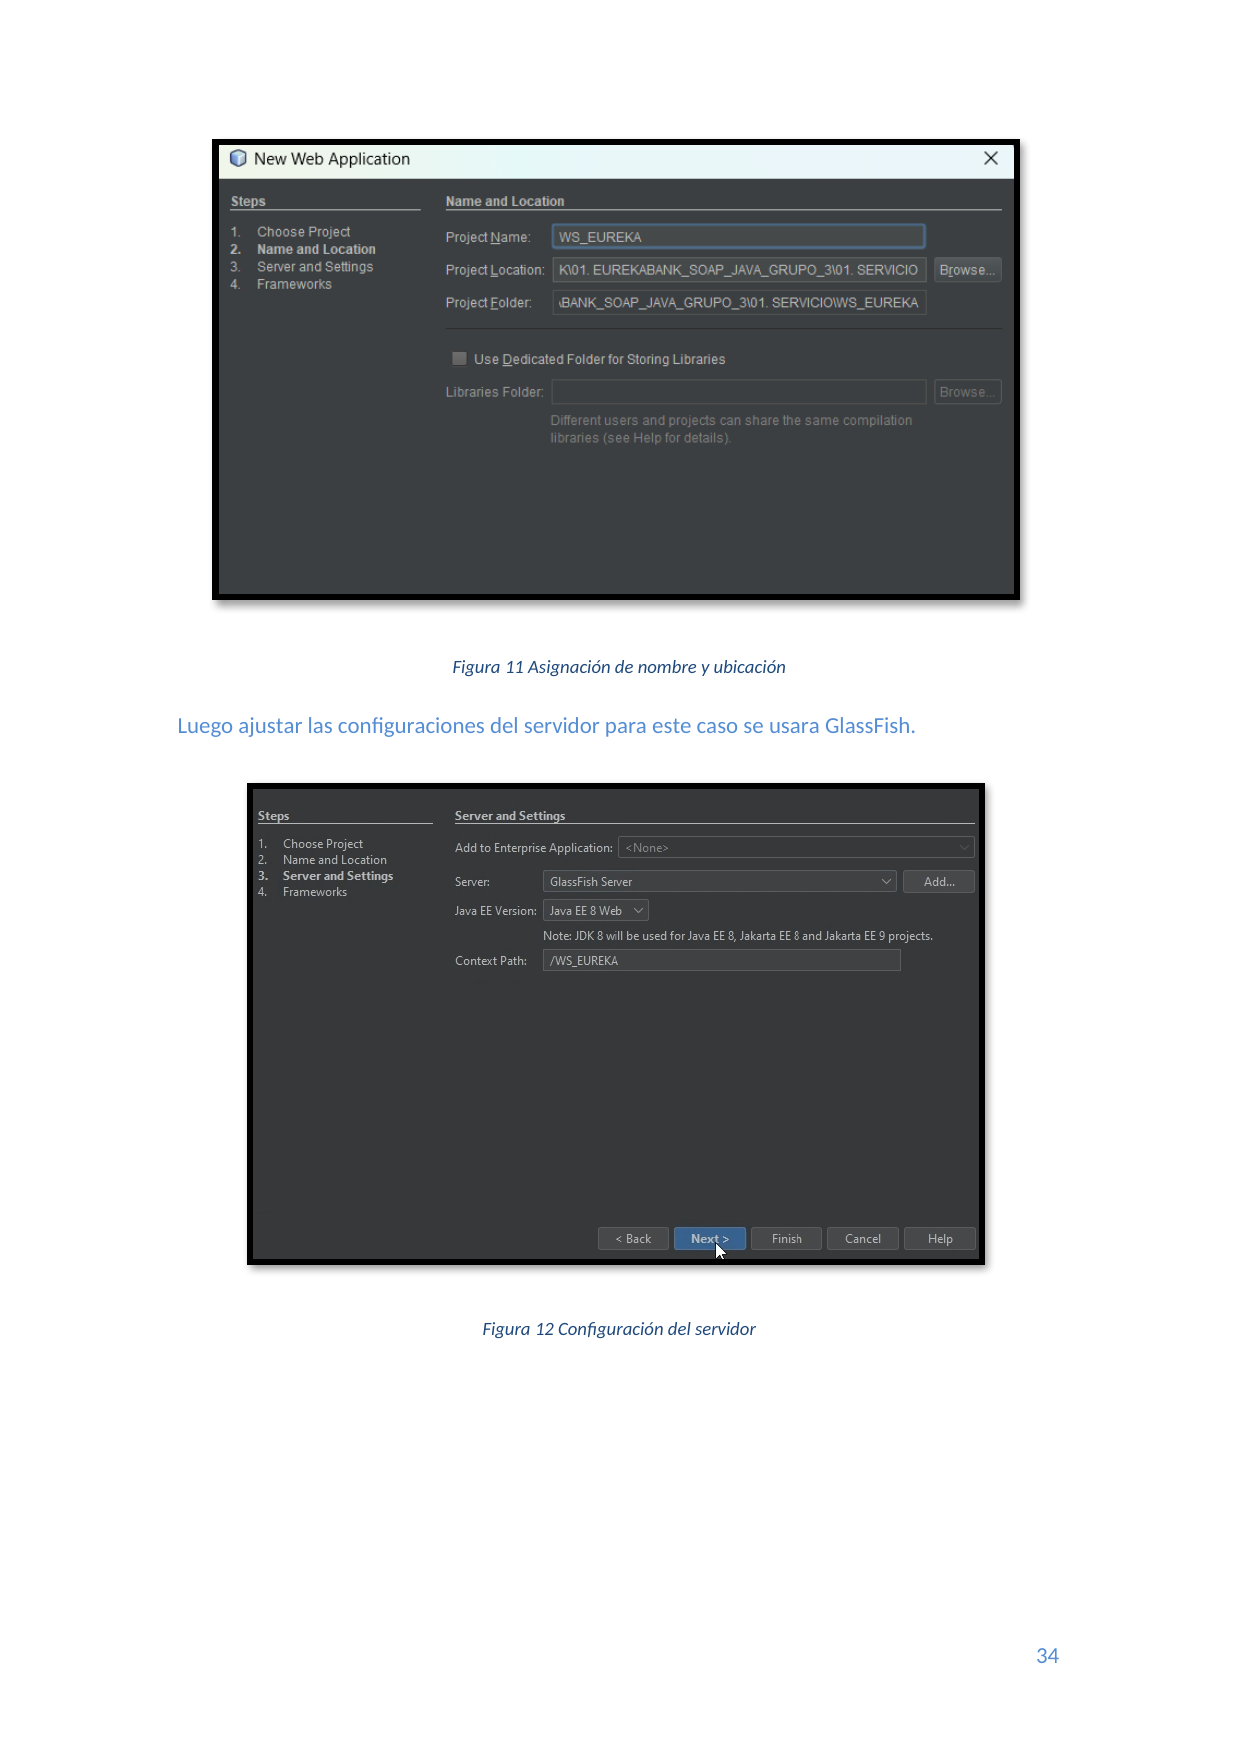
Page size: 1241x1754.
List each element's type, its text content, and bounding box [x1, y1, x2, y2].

text Luego ajustar las configuraciones del servidor para este caso se usara GlassFish. [177, 711, 1063, 739]
text Figura 11 Asignación de nombre y ubicación [177, 655, 1063, 678]
picture [253, 789, 979, 1259]
picture [219, 145, 1014, 594]
text Figura 12 Configuración del servidor [177, 1317, 1063, 1340]
